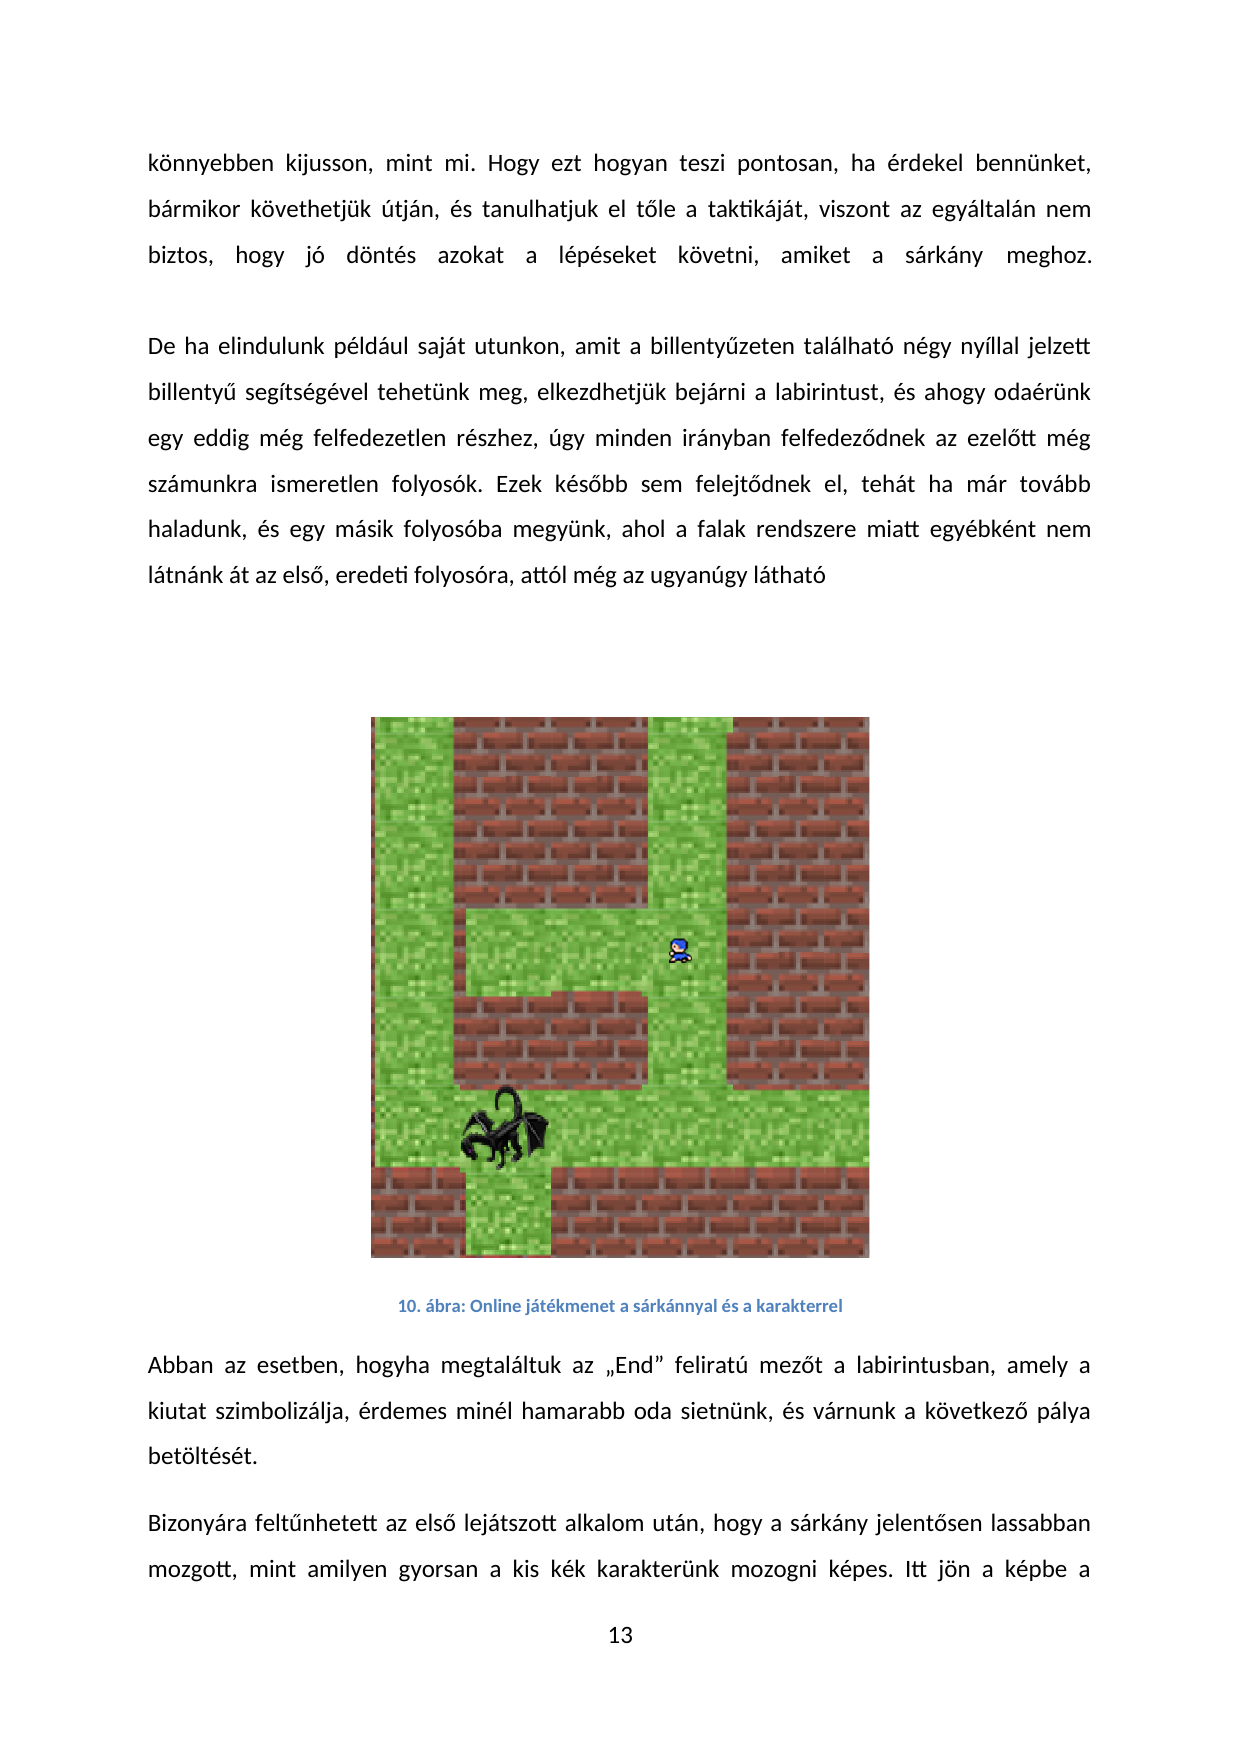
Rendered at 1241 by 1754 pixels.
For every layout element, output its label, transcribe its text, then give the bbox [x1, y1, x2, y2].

text Abban az esetben, hogyha megtaláltuk az „End” feliratú mezőt a labirintusban, amely a kiutat szimbolizálja, érdemes minél hamarabb oda sietnünk, és várnunk a következő pálya betöltését. [148, 1349, 1093, 1471]
text . ábra: Online játékmenet a sárkánnyal és a karakterrel [148, 1294, 1093, 1317]
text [148, 1507, 1093, 1583]
picture [371, 717, 870, 1258]
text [148, 148, 1093, 590]
